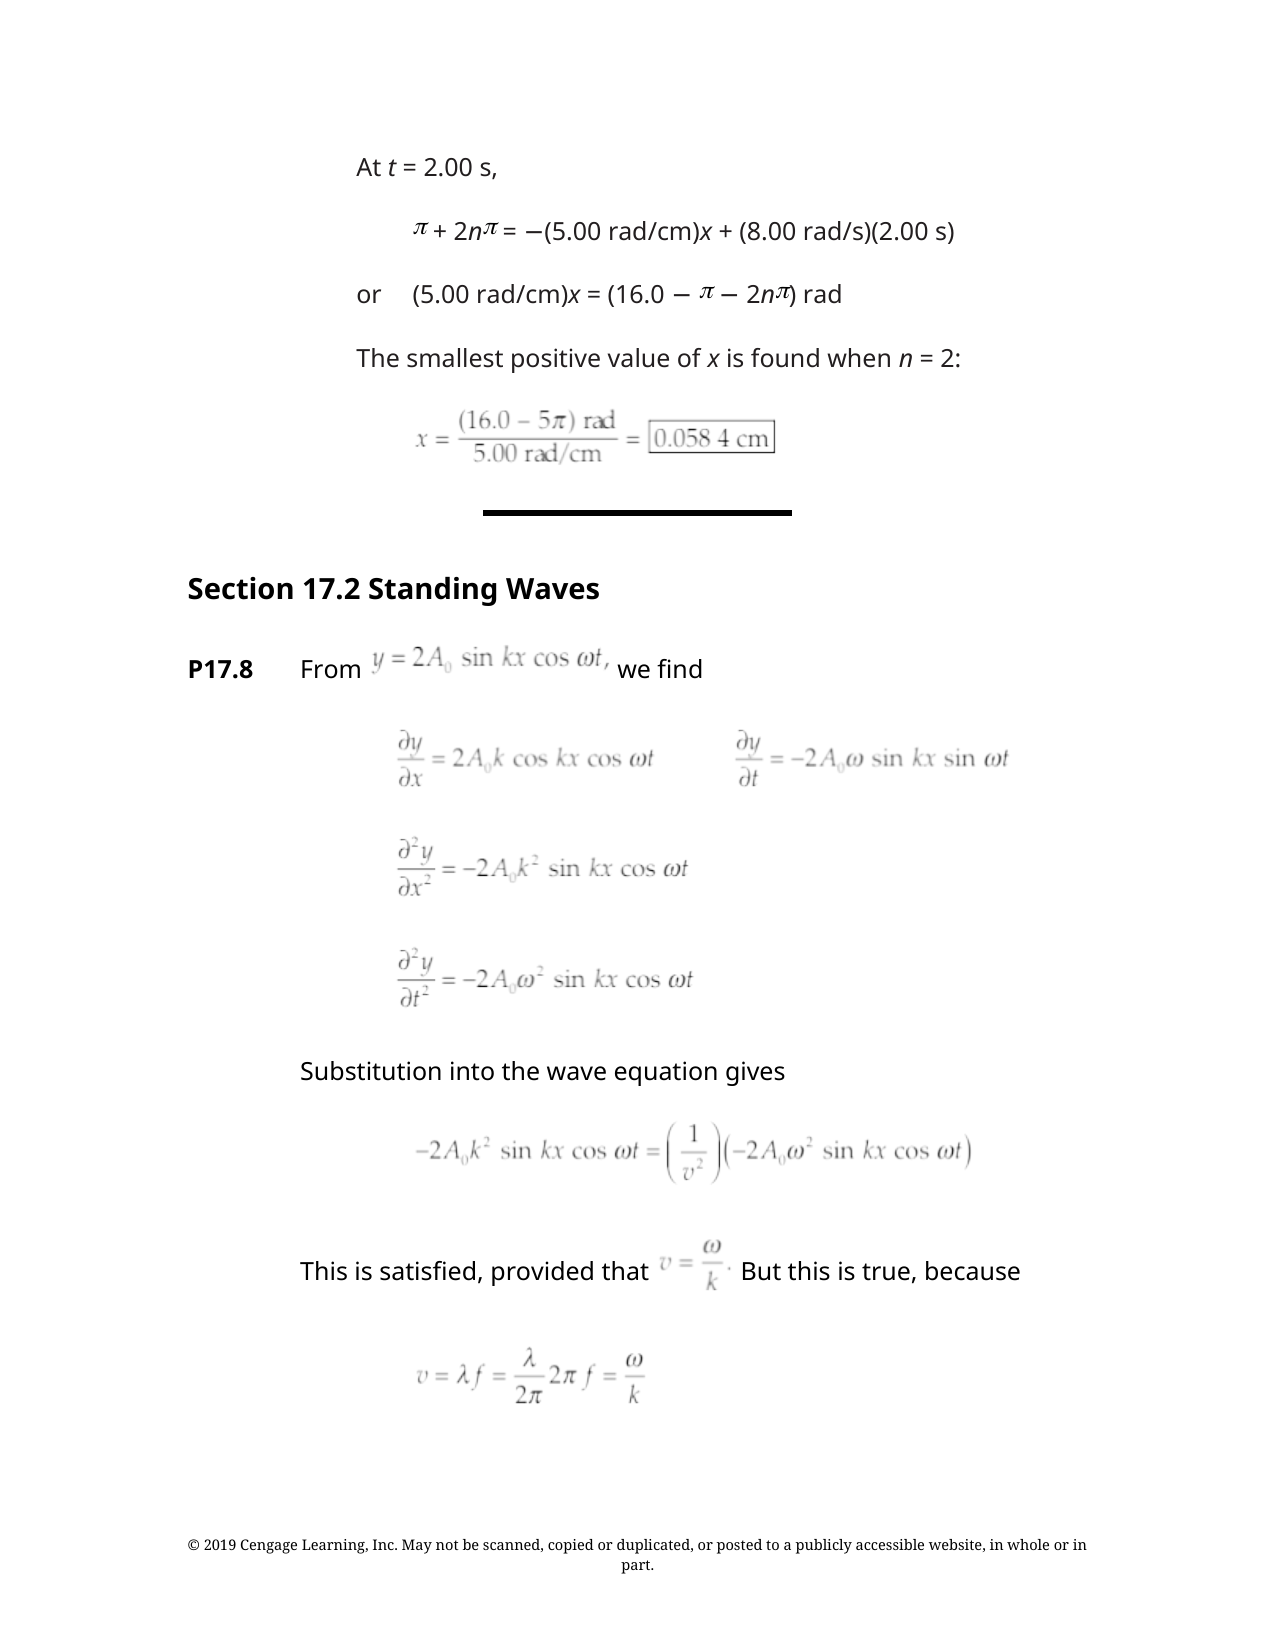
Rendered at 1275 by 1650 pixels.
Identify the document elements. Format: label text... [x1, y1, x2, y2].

text This is satisfied, provided that But this is true, because [187, 1229, 1087, 1313]
text P17.8 From we find [187, 640, 1087, 696]
text Substitution into the wave equation gives [187, 1053, 1087, 1087]
text The smallest positive value of x is found when n = 2: [187, 341, 1087, 375]
text or (5.00 rad/cm)x = (16.0 − − 2n) rad [187, 277, 1087, 311]
text + 2n = −(5.00 rad/cm)x + (8.00 rad/s)(2.00 s) [187, 213, 1087, 248]
text Section 17.2 Standing Waves [187, 568, 1087, 608]
text At t = 2.00 s, [187, 150, 1087, 184]
